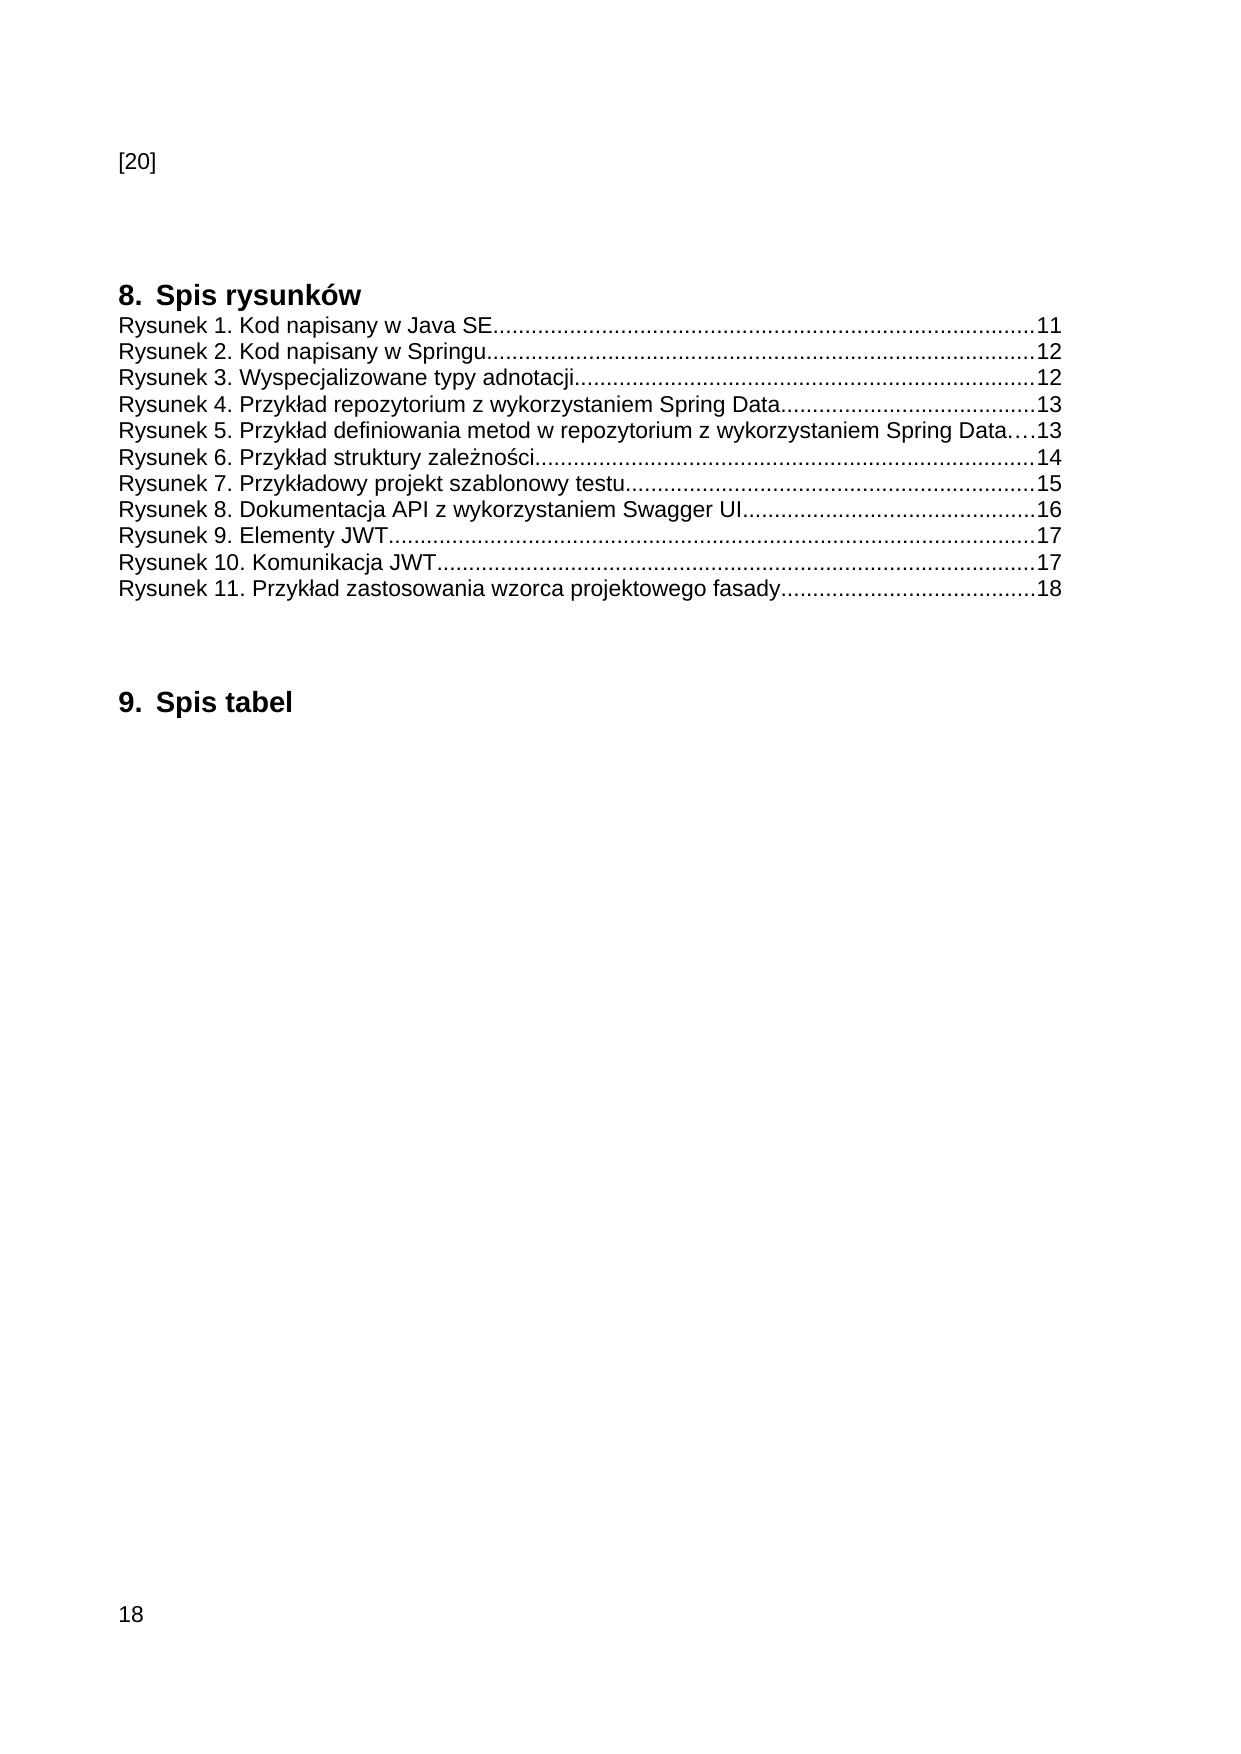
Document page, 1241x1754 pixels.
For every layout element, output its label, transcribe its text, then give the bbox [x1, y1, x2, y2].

subtitle Spis rysunków [118, 278, 1063, 312]
subtitle Spis tabel [118, 685, 1063, 719]
text Rysunek 5. Przykład definiowania metod w repozytorium z wykorzystaniem Spring Data 13 [118, 417, 1063, 443]
text Rysunek 2. Kod napisany w Springu 12 [118, 338, 1063, 364]
text Rysunek 11. Przykład zastosowania wzorca projektowego fasady 18 [118, 575, 1063, 602]
text Rysunek 8. Dokumentacja API z wykorzystaniem Swagger UI 16 [118, 496, 1063, 522]
text [20] [118, 148, 1063, 174]
text Rysunek 6. Przykład struktury zależności 14 [118, 443, 1063, 470]
text Rysunek 9. Elementy JWT 17 [118, 522, 1063, 549]
text Rysunek 4. Przykład repozytorium z wykorzystaniem Spring Data 13 [118, 391, 1063, 417]
text Rysunek 10. Komunikacja JWT 17 [118, 549, 1063, 575]
text Rysunek 7. Przykładowy projekt szablonowy testu 15 [118, 470, 1063, 496]
text Rysunek 3. Wyspecjalizowane typy adnotacji 12 [118, 364, 1063, 391]
text Rysunek 1. Kod napisany w Java SE 11 [118, 312, 1063, 338]
